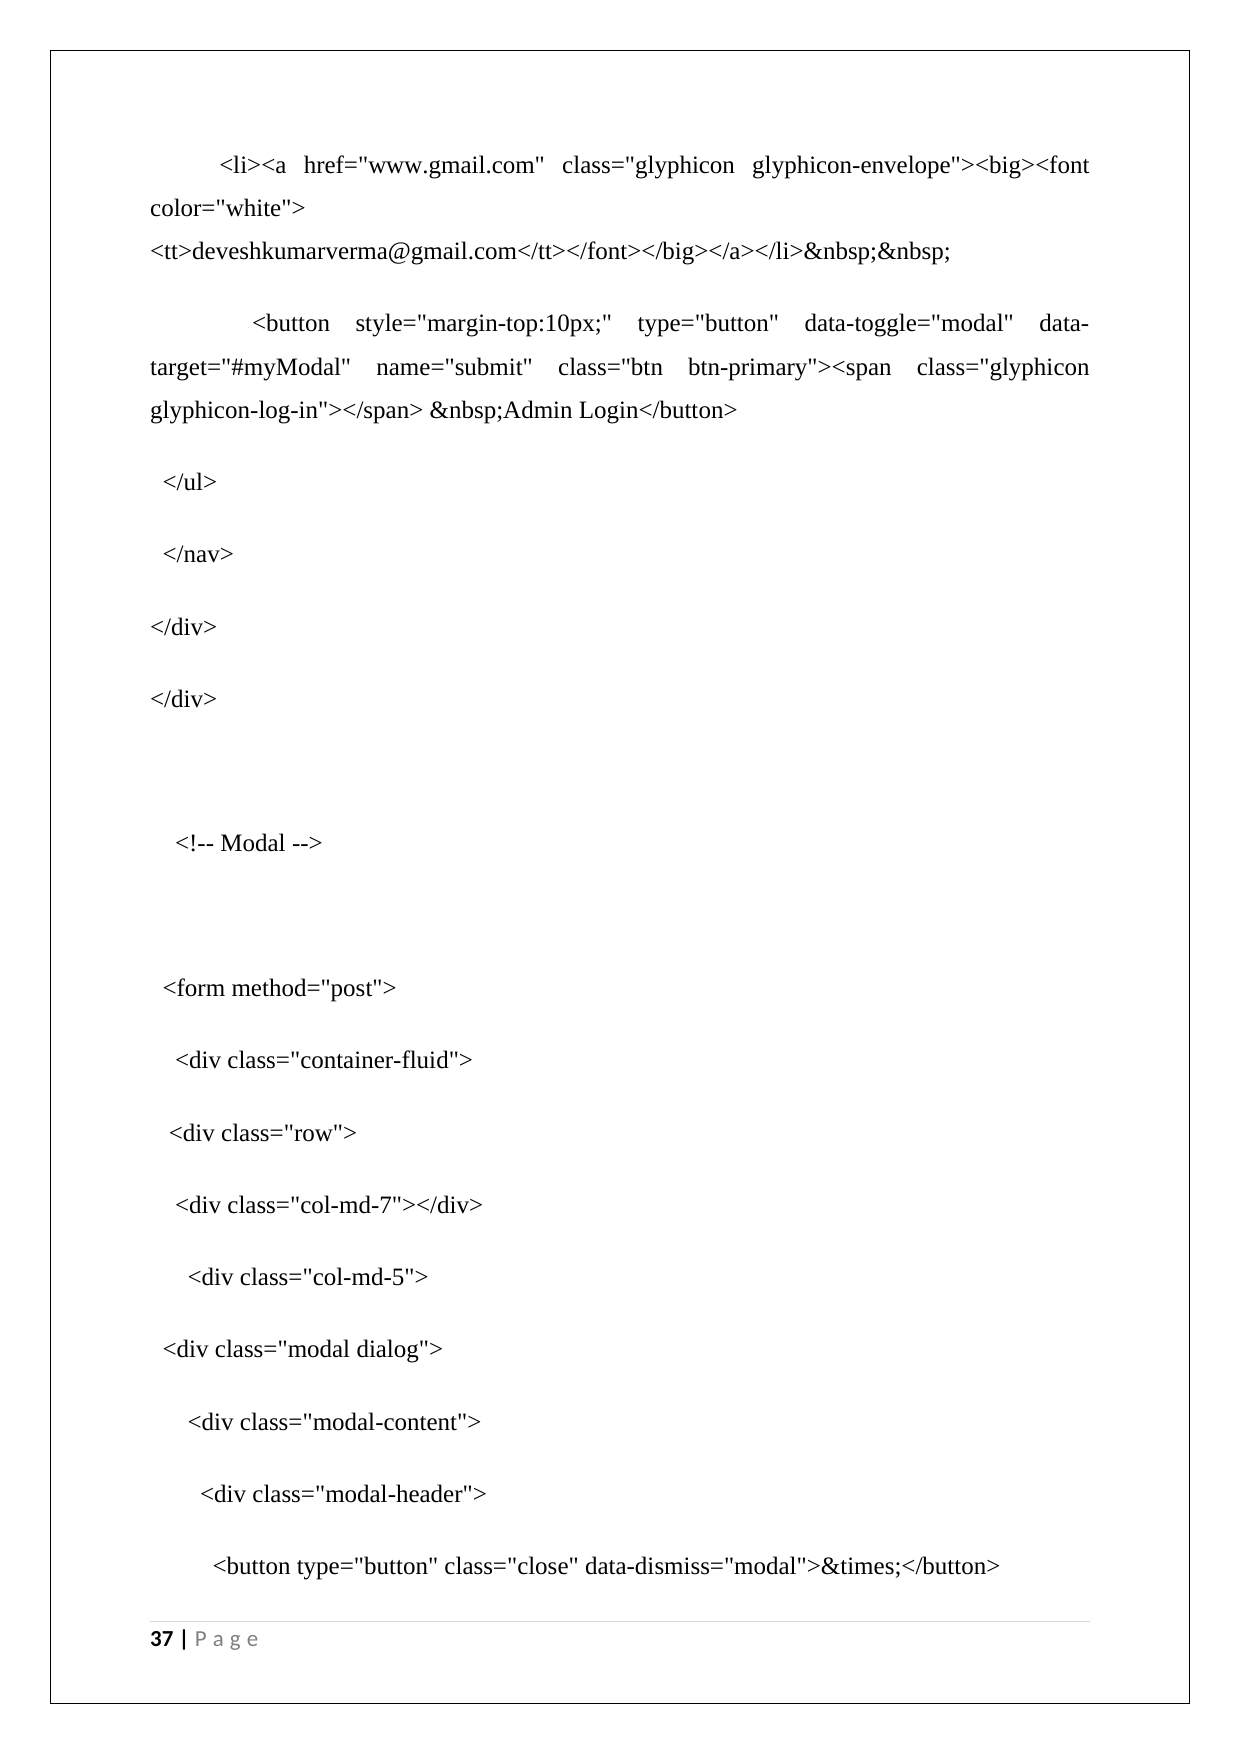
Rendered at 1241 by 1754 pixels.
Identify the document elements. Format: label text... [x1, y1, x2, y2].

text <div class="modal dialog"> [150, 1334, 1090, 1363]
text </div> [150, 684, 1090, 713]
text </div> [150, 612, 1090, 640]
text </nav> [150, 539, 1090, 568]
text <div class="row"> [150, 1118, 1090, 1146]
text <div class="modal-header"> [150, 1479, 1090, 1508]
text <!-- Modal --> [150, 828, 1090, 857]
text </ul> [150, 467, 1090, 496]
text <div class="col-md-5"> [150, 1262, 1090, 1291]
text <li><a href="www.gmail.com" class="glyphicon glyphicon-envelope"><big><font color="white"> <tt>deveshkumarverma@gmail.com</tt></font></big></a></li>&nbsp;&nbsp; [150, 150, 1090, 265]
text <div class="container-fluid"> [150, 1045, 1090, 1074]
text <form method="post"> [150, 973, 1090, 1002]
text <div class="modal-content"> [150, 1407, 1090, 1436]
text <div class="col-md-7"></div> [150, 1190, 1090, 1219]
text <button style="margin-top:10px;" type="button" data-toggle="modal" data-target="#myModal" name="submit" class="btn btn-primary"><span class="glyphicon glyphicon-log-in"></span> &nbsp;Admin Login</button> [150, 308, 1090, 423]
text <button type="button" class="close" data-dismiss="modal">&times;</button> [150, 1551, 1090, 1580]
